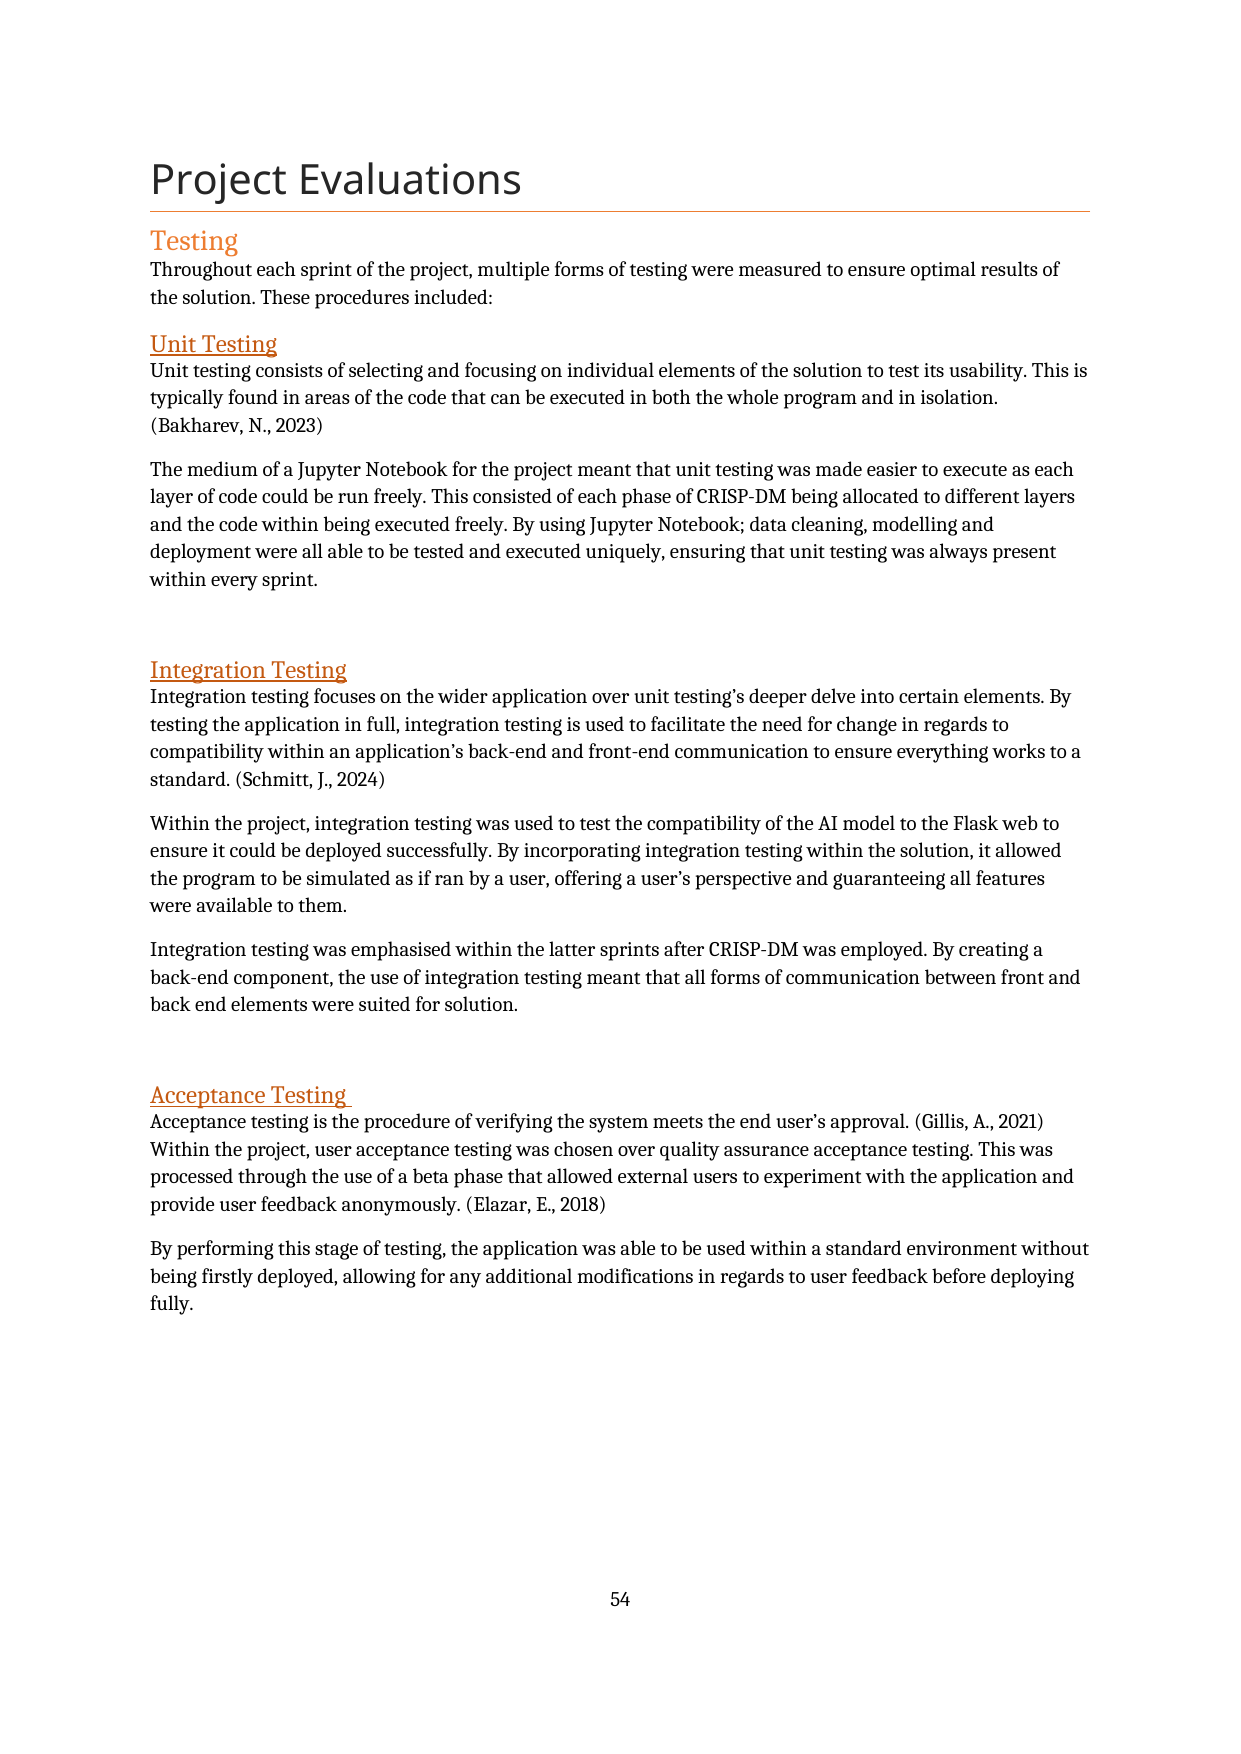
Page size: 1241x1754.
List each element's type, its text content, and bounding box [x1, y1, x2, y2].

subtitle Integration Testing [150, 656, 1090, 685]
text Throughout each sprint of the project, multiple forms of testing were measured to ensure optimal results of the solution. These procedures included: [150, 258, 1090, 309]
subtitle Project Evaluations [150, 150, 1090, 211]
text Acceptance testing is the procedure of verifying the system meets the end user’s approval. (Gillis, A., 2021) Within the project, user acceptance testing was chosen over quality assurance acceptance testing. This was processed through the use of a beta phase that allowed external users to experiment with the application and provide user feedback anonymously. (Elazar, E., 2018) [150, 1110, 1090, 1217]
text Within the project, integration testing was used to test the compatibility of the AI model to the Flask web to ensure it could be deployed successfully. By incorporating integration testing within the solution, it allowed the program to be simulated as if ran by a user, offering a user’s perspective and guaranteeing all features were available to them. [150, 811, 1090, 918]
text The medium of a Jupyter Notebook for the project meant that unit testing was made easier to execute as each layer of code could be run freely. This consisted of each phase of CRISP-DM being allocated to different layers and the code within being executed freely. By using Jupyter Notebook; data cleaning, modelling and deployment were all able to be tested and executed uniquely, ensuring that unit testing was always present within every sprint. [150, 458, 1090, 592]
text Unit testing consists of selecting and focusing on individual elements of the solution to test its usability. This is typically found in areas of the code that can be executed in both the whole program and in isolation. (Bakharev, N., 2023) [150, 358, 1090, 437]
text Integration testing was emphasised within the latter sprints after CRISP-DM was employed. By creating a back-end component, the use of integration testing meant that all forms of communication between front and back end elements were suited for solution. [150, 938, 1090, 1017]
subtitle Acceptance Testing [150, 1081, 1090, 1110]
text By performing this stage of testing, the application was able to be used within a standard environment without being firstly deployed, allowing for any additional modifications in regards to user feedback before deploying fully. [150, 1237, 1090, 1316]
text Integration testing focuses on the wider application over unit testing’s deeper delve into certain elements. By testing the application in full, integration testing is used to facilitate the need for change in regards to compatibility within an application’s back-end and front-end communication to ensure everything works to a standard. (Schmitt, J., 2024) [150, 685, 1090, 791]
subtitle Unit Testing [150, 330, 1090, 358]
subtitle Testing [150, 224, 1090, 258]
